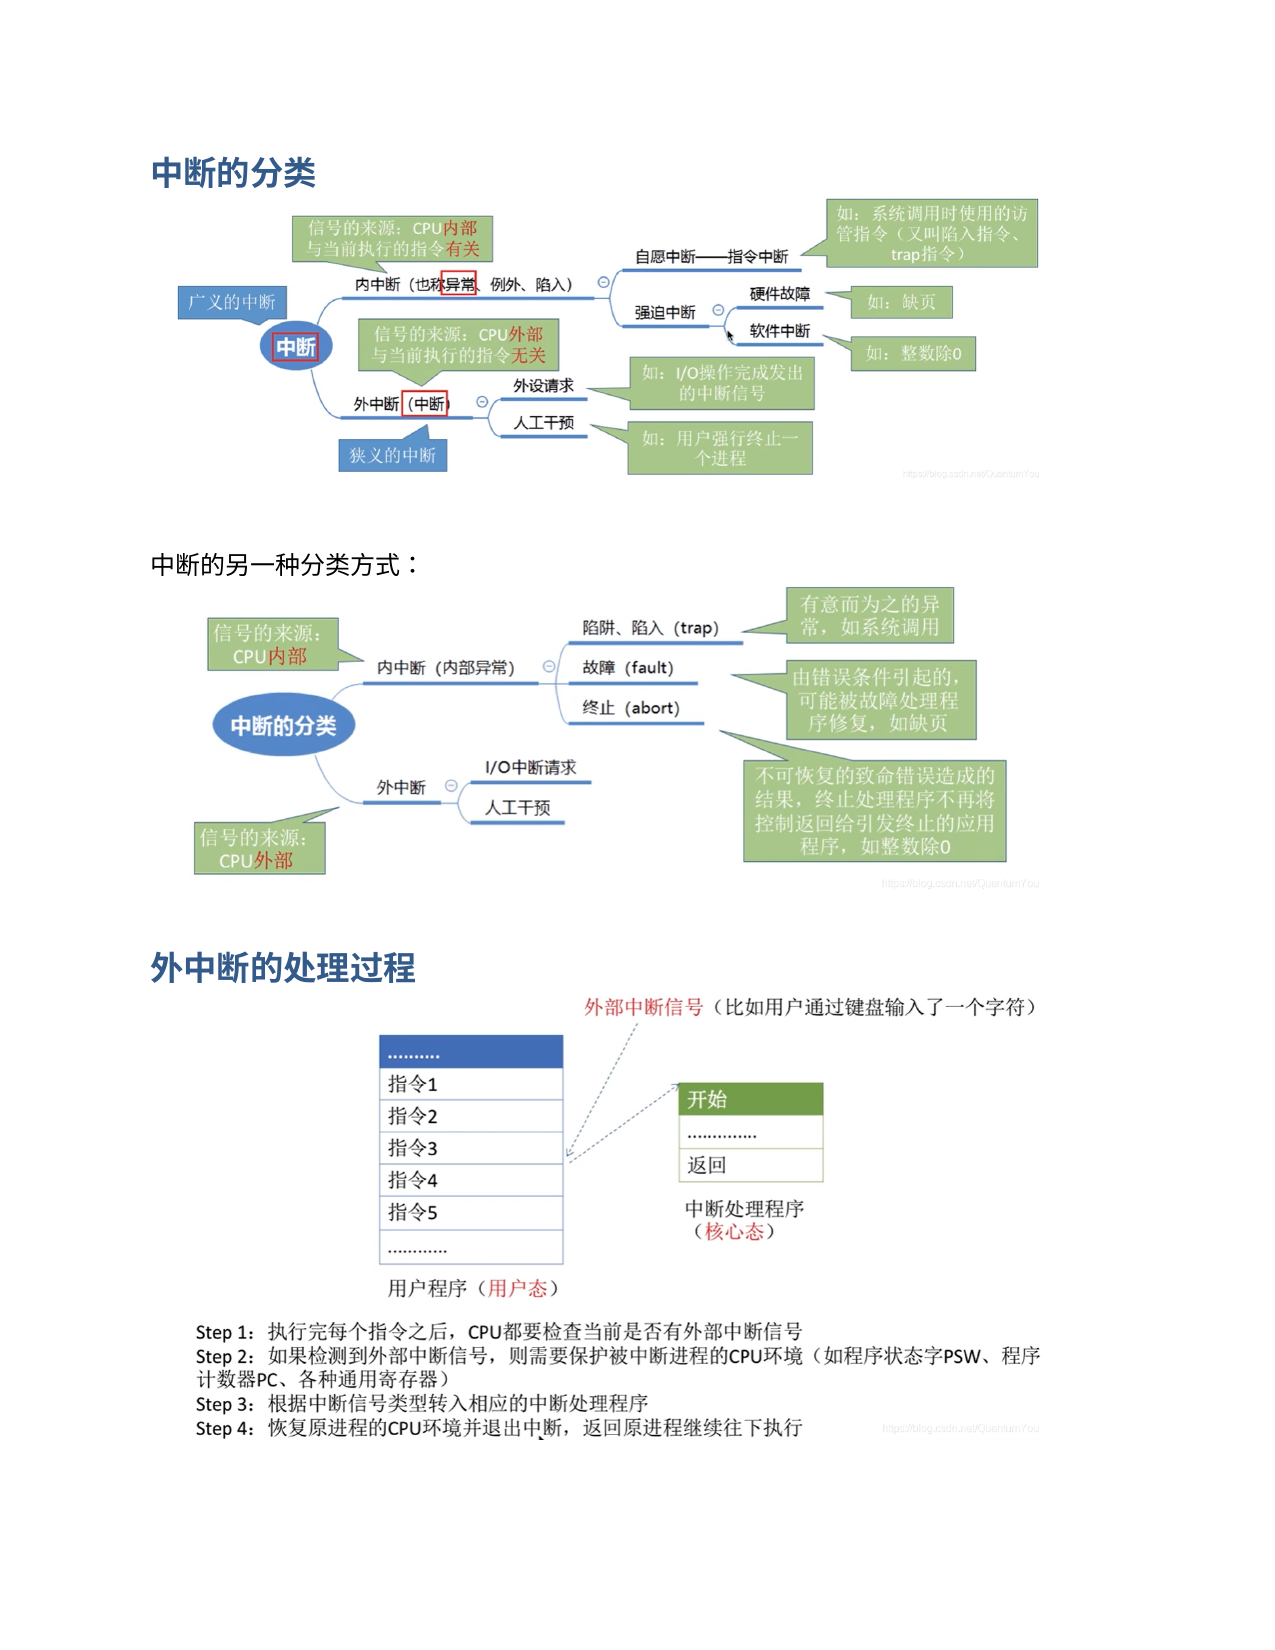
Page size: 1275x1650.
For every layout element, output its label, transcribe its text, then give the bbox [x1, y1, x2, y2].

picture [168, 195, 1044, 484]
picture [168, 990, 1044, 1440]
picture [168, 580, 1044, 895]
subtitle 中断的分类 [150, 150, 1125, 195]
subtitle 外中断的处理过程 [150, 944, 1125, 990]
